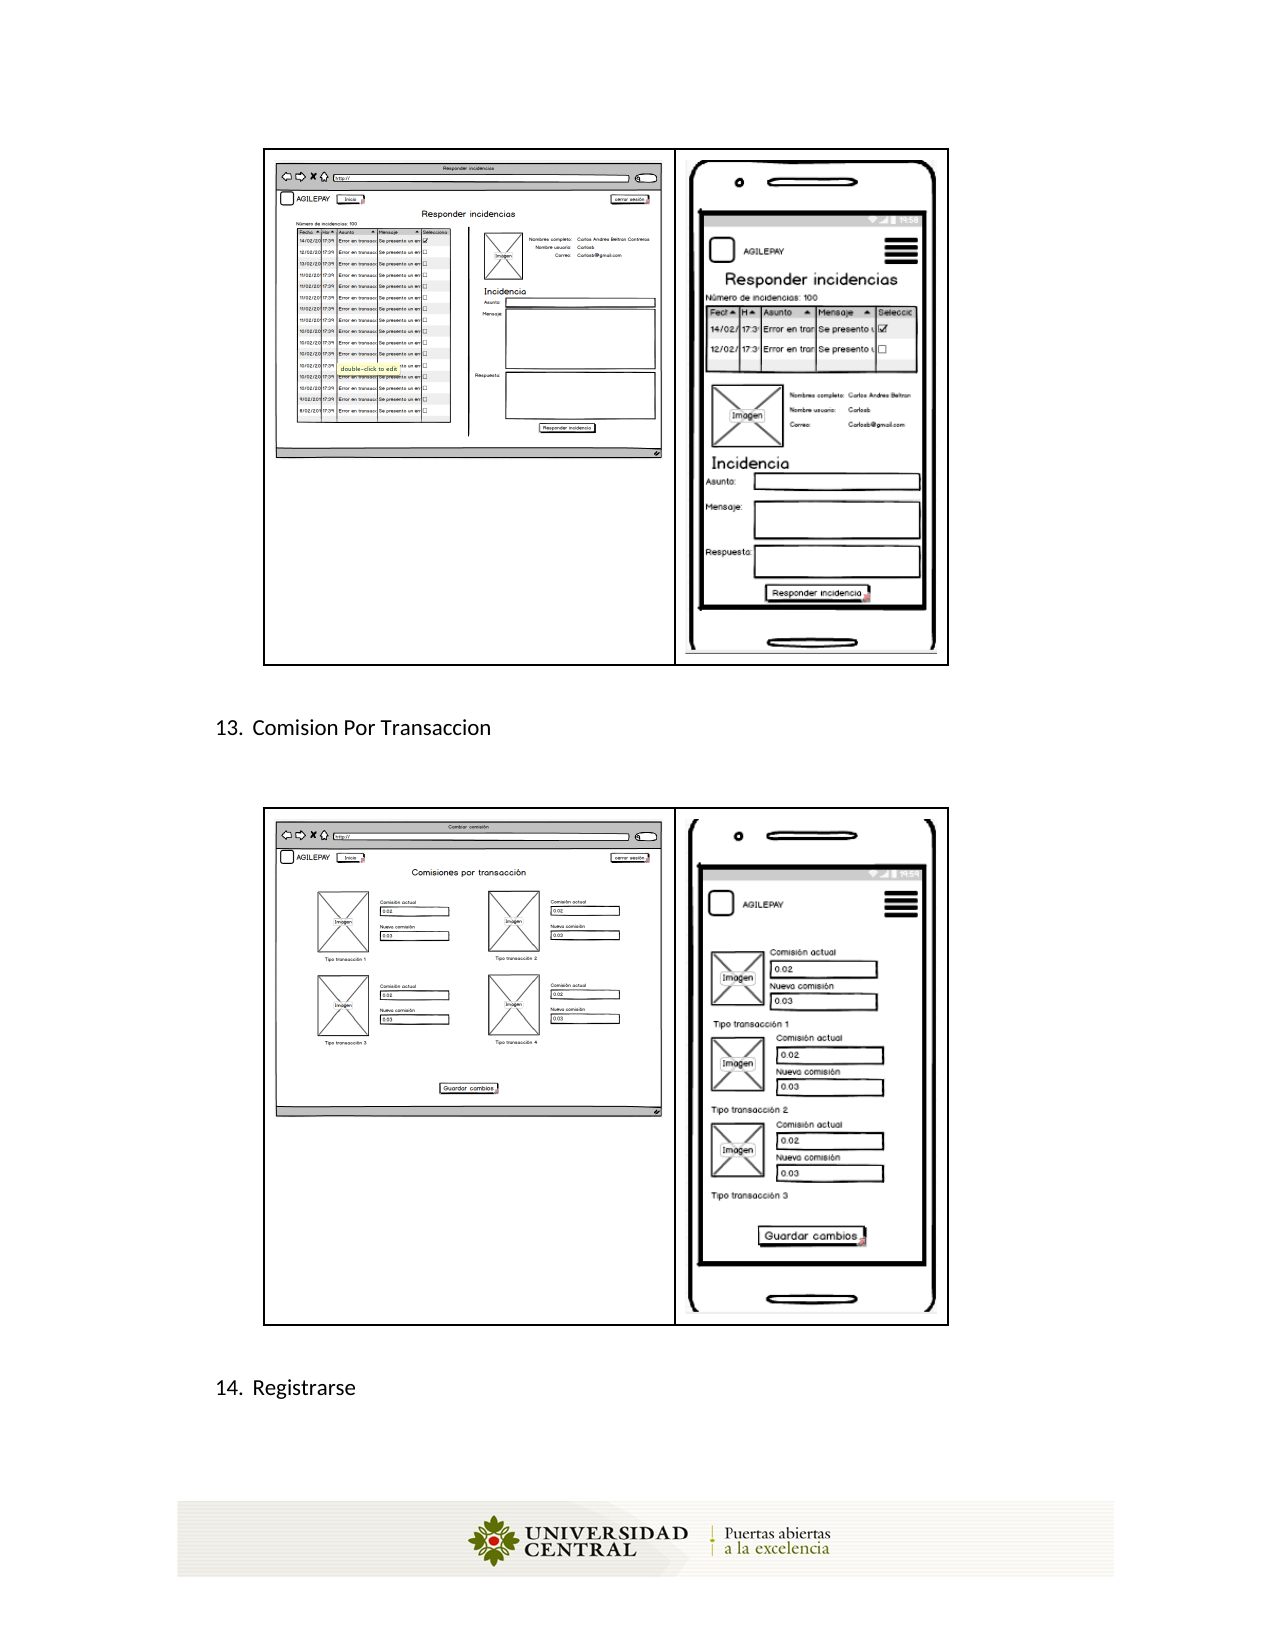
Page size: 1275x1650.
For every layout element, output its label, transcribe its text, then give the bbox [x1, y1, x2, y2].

picture [273, 819, 663, 1118]
table_header [265, 809, 674, 1324]
table_header [265, 150, 674, 664]
list Registrarse [215, 1373, 1098, 1401]
picture [685, 160, 937, 654]
picture [685, 819, 937, 1314]
list Comision Por Transaccion [215, 713, 1098, 741]
table_header [676, 150, 947, 664]
picture [273, 160, 663, 460]
table_header [676, 809, 947, 1324]
picture [177, 1501, 1115, 1577]
